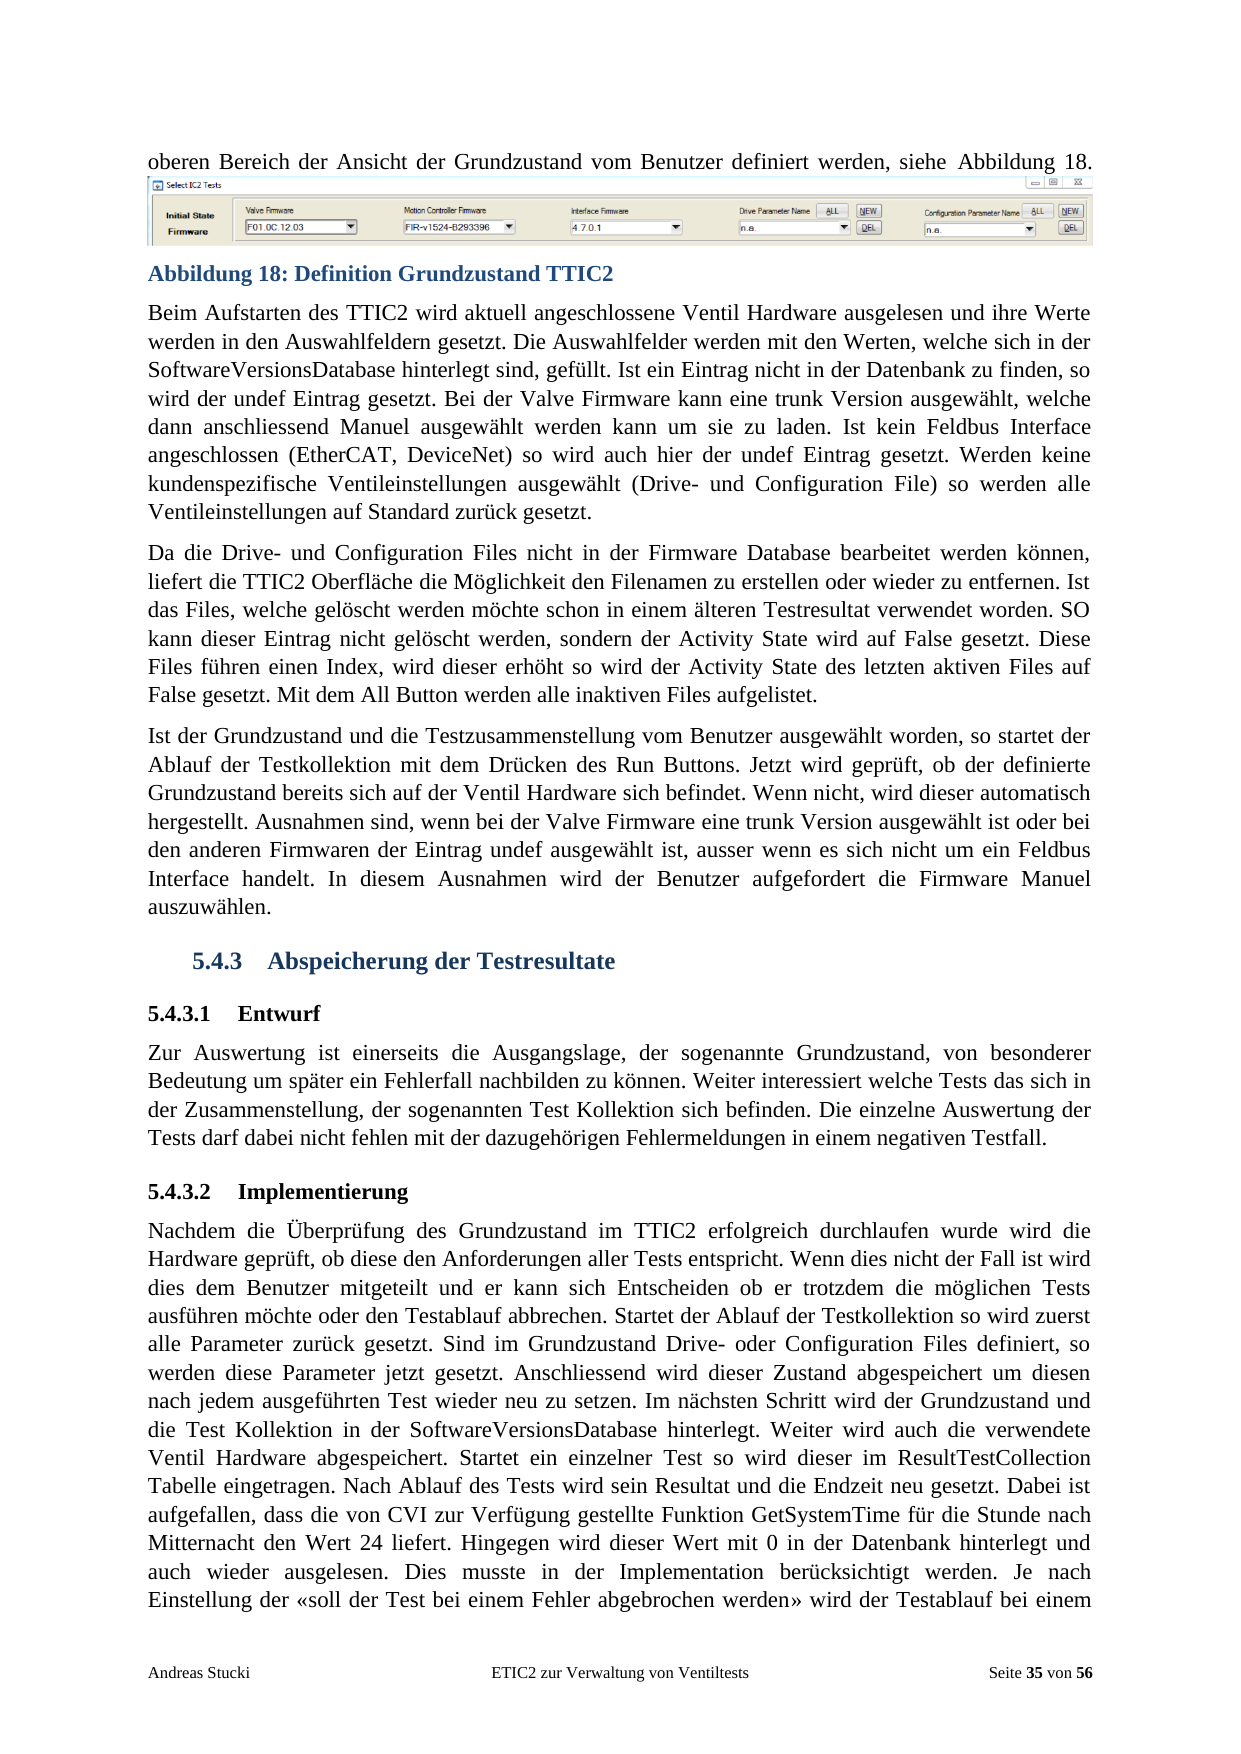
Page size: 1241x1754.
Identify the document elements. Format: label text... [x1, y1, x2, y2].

text Ist der Grundzustand und die Testzusammenstellung vom Benutzer ausgewählt worden, so startet der Ablauf der Testkollektion mit dem Drücken des Run Buttons. Jetzt wird geprüft, ob der definierte Grundzustand bereits sich auf der Ventil Hardware sich befindet. Wenn nicht, wird dieser automatisch hergestellt. Ausnahmen sind, wenn bei der Valve Firmware eine trunk Version ausgewählt ist oder bei den anderen Firmwaren der Eintrag undef ausgewählt ist, ausser wenn es sich nicht um ein Feldbus Interface handelt. In diesem Ausnahmen wird der Benutzer aufgefordert die Firmware Manuel auszuwählen. [148, 722, 1092, 919]
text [148, 1217, 1092, 1613]
text Da die Drive- und Configuration Files nicht in der Firmware Database bearbeitet werden können, liefert die TTIC2 Oberfläche die Möglichkeit den Filenamen zu erstellen oder wieder zu entfernen. Ist das Files, welche gelöscht werden möchte schon in einem älteren Testresultat verwendet worden. SO kann dieser Eintrag nicht gelöscht werden, sondern der Activity State wird auf False gesetzt. Diese Files führen einen Index, wird dieser erhöht so wird der Activity State des letzten aktiven Files auf False gesetzt. Mit dem All Button werden alle inaktiven Files aufgelistet. [148, 539, 1092, 708]
subtitle Abspeicherung der Testresultate [192, 946, 1092, 975]
text Zur Auswertung ist einerseits die Ausgangslage, der sogenannte Grundzustand, von besonderer Bedeutung um später ein Fehlerfall nachbilden zu können. Weiter interessiert welche Tests das sich in der Zusammenstellung, der sogenannten Test Kollektion sich befinden. Die einzelne Auswertung der Tests darf dabei nicht fehlen mit der dazugehörigen Fehlermeldungen in einem negativen Testfall. [148, 1039, 1092, 1151]
subtitle Implementierung [148, 1178, 1092, 1204]
subtitle Entwurf [148, 1000, 1092, 1027]
text Beim Aufstarten des TTIC2 wird aktuell angeschlossene Ventil Hardware ausgelesen und ihre Werte werden in den Auswahlfeldern gesetzt. Die Auswahlfelder werden mit den Werten, welche sich in der SoftwareVersionsDatabase hinterlegt sind, gefüllt. Ist ein Eintrag nicht in der Datenbank zu finden, so wird der undef Eintrag gesetzt. Bei der Valve Firmware kann eine trunk Version ausgewählt, welche dann anschliessend Manuel ausgewählt werden kann um sie zu laden. Ist kein Feldbus Interface angeschlossen (EtherCAT, DeviceNet) so wird auch hier der undef Eintrag gesetzt. Werden keine kundenspezifische Ventileinstellungen ausgewählt (Drive- und Configuration File) so werden alle Ventileinstellungen auf Standard zurück gesetzt. [148, 299, 1092, 525]
picture [147, 176, 1093, 246]
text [148, 148, 1092, 176]
